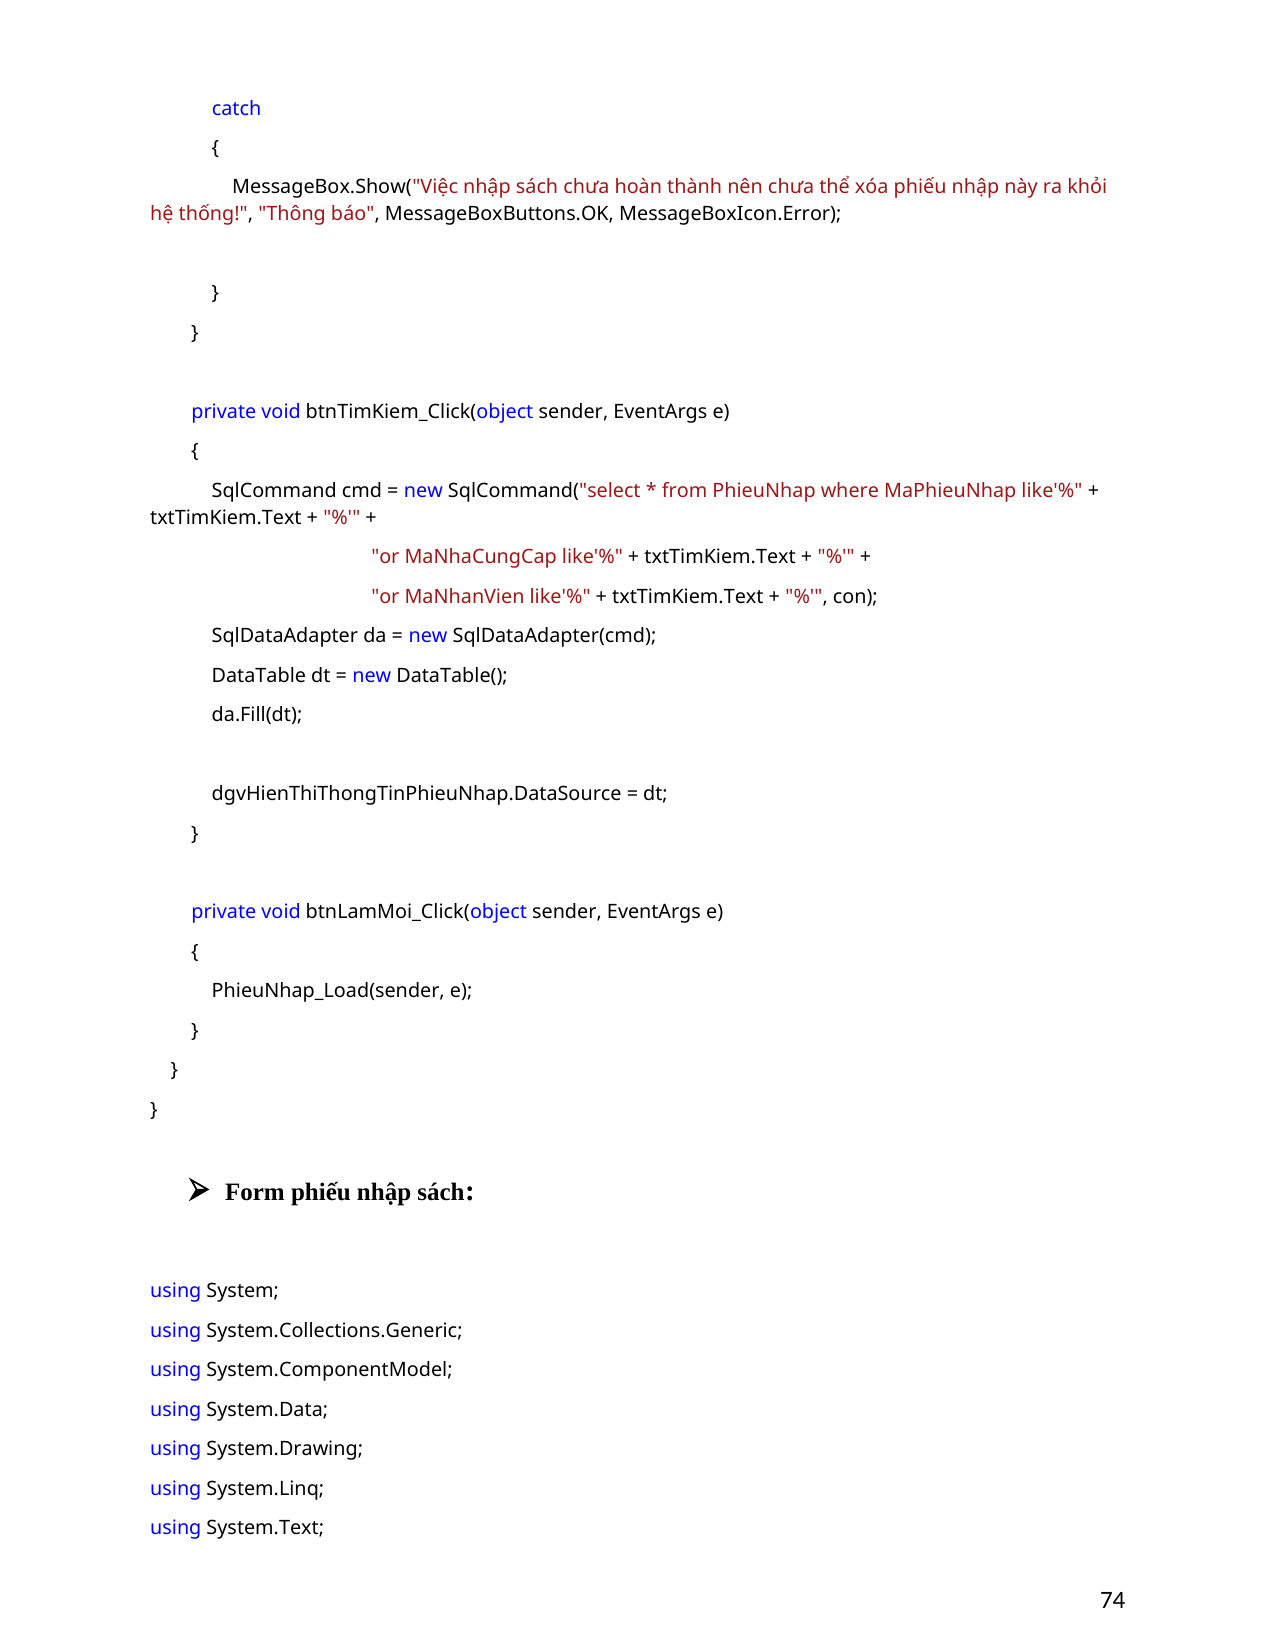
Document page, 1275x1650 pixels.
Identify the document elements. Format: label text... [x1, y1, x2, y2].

text } [150, 318, 1125, 345]
text da.Fill(dt); [150, 700, 1125, 727]
text dgvHienThiThongTinPhieuNhap.DataSource = dt; [150, 779, 1125, 806]
text PhieuNhap_Load(sender, e); [150, 977, 1125, 1004]
text } [150, 1056, 1125, 1083]
text } [150, 1016, 1125, 1043]
text "or MaNhanVien like'%" + txtTimKiem.Text + "%'", con); [150, 582, 1125, 609]
text using System; [150, 1277, 1125, 1304]
text { [150, 437, 1125, 463]
text using System.Collections.Generic; [150, 1316, 1125, 1343]
text private void btnTimKiem_Click(object sender, EventArgs e) [150, 397, 1125, 424]
text } [150, 819, 1125, 846]
text private void btnLamMoi_Click(object sender, EventArgs e) [150, 898, 1125, 925]
text using System.Data; [150, 1395, 1125, 1422]
text SqlCommand cmd = new SqlCommand("select * from PhieuNhap where MaPhieuNhap like'%" + txtTimKiem.Text + "%'" + [150, 476, 1125, 530]
text } [150, 279, 1125, 306]
text { [150, 133, 1125, 160]
text using System.Text; [150, 1514, 1125, 1541]
subtitle Form phiếu nhập sách: [187, 1173, 1125, 1206]
text MessageBox.Show("Việc nhập sách chưa hoàn thành nên chưa thể xóa phiếu nhập này ra khỏi hệ thống!", "Thông báo", MessageBoxButtons.OK, MessageBoxIcon.Error); [150, 173, 1125, 227]
text DataTable dt = new DataTable(); [150, 661, 1125, 688]
text { [150, 937, 1125, 964]
text "or MaNhaCungCap like'%" + txtTimKiem.Text + "%'" + [150, 542, 1125, 569]
text using System.Linq; [150, 1474, 1125, 1501]
text catch [150, 94, 1125, 121]
text } [150, 1095, 1125, 1122]
text SqlDataAdapter da = new SqlDataAdapter(cmd); [150, 621, 1125, 648]
text using System.ComponentModel; [150, 1356, 1125, 1383]
text using System.Drawing; [150, 1435, 1125, 1462]
